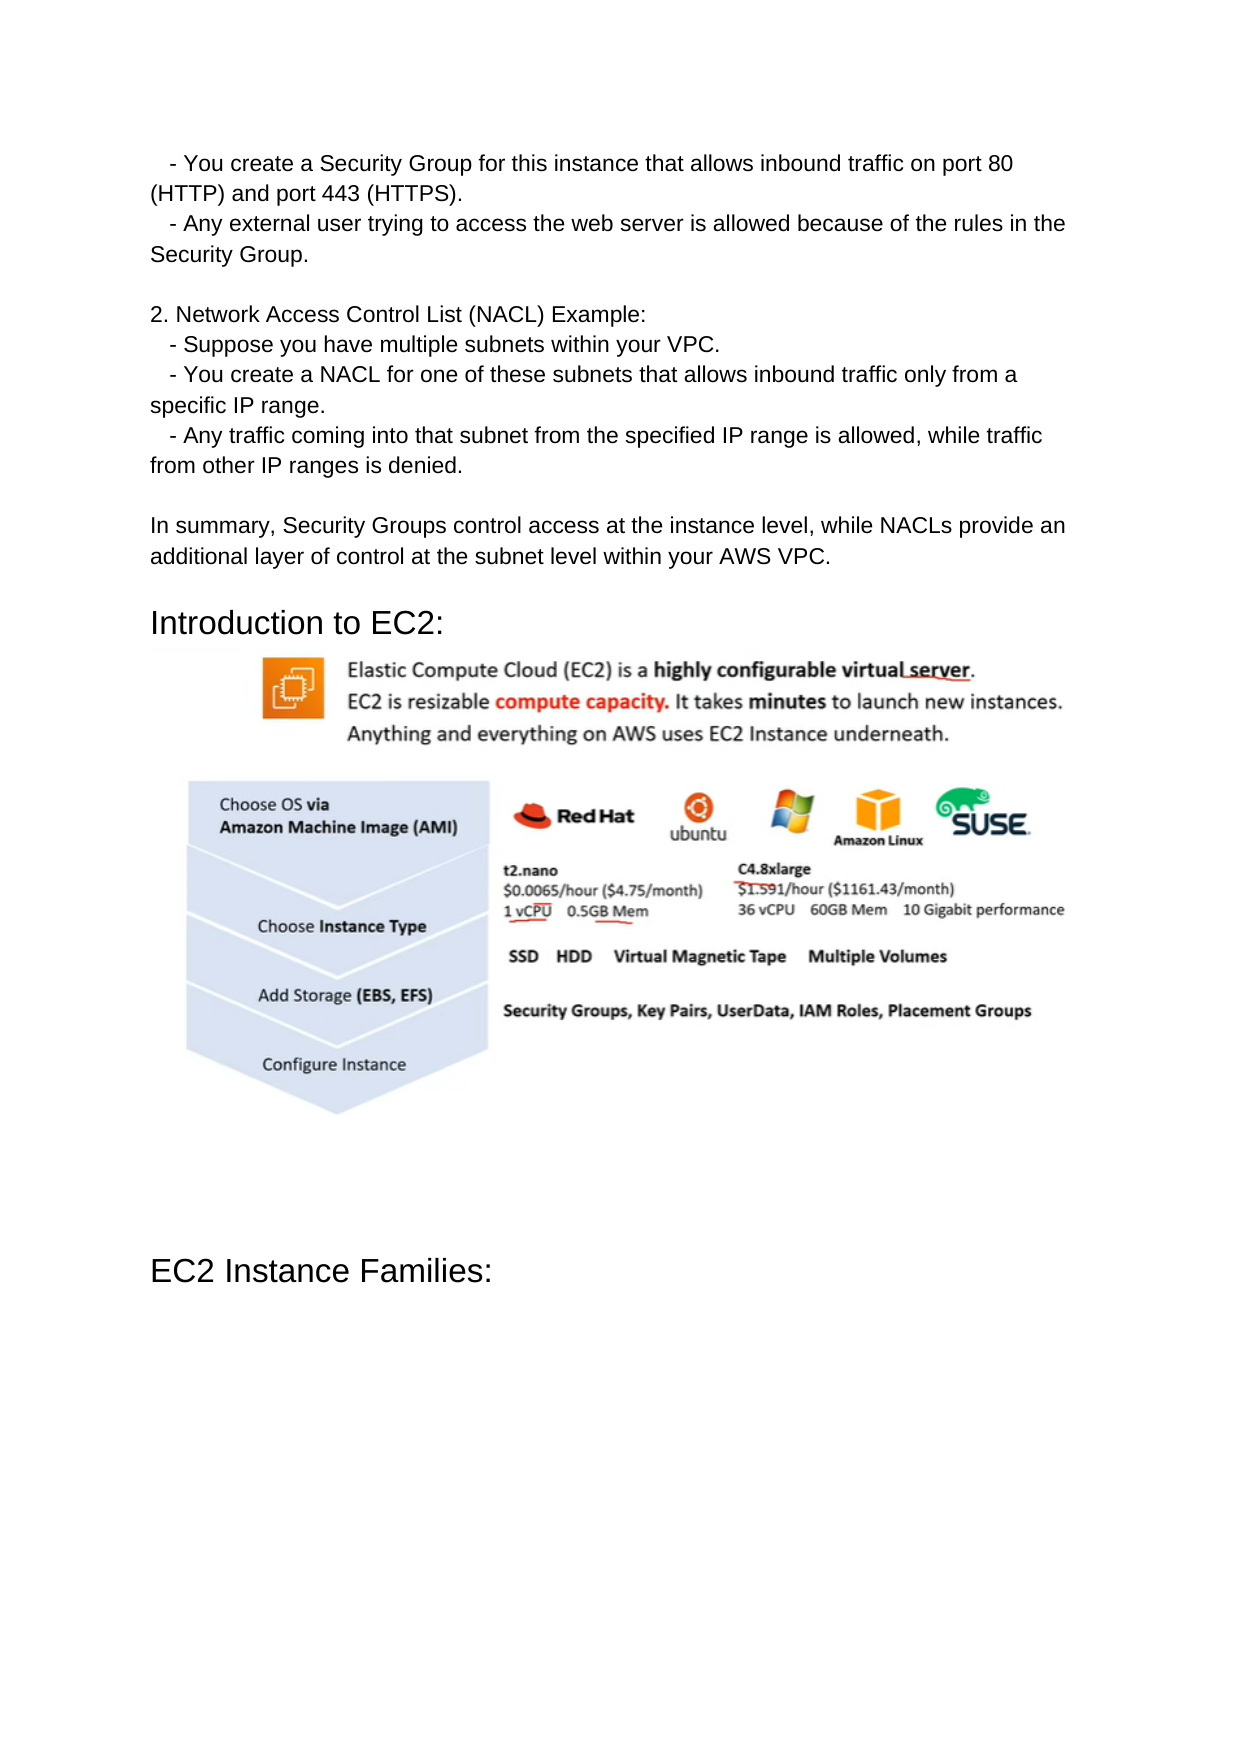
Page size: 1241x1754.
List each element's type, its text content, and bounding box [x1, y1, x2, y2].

text 2. Network Access Control List (NACL) Example: [150, 301, 1090, 327]
text - Any traffic coming into that subnet from the specified IP range is allowed, while traffic from other IP ranges is denied. [150, 422, 1090, 478]
text Introduction to EC2: [150, 603, 1090, 642]
text - You create a NACL for one of these subnets that allows inbound traffic only from a specific IP range. [150, 361, 1090, 418]
text In summary, Security Groups control access at the instance level, while NACLs provide an additional layer of control at the subnet level within your AWS VPC. [150, 512, 1090, 569]
text - Any external user trying to access the web server is allowed because of the rules in the Security Group. [150, 210, 1090, 267]
text EC2 Instance Families: [150, 1251, 1090, 1289]
picture [150, 647, 1091, 1115]
text - Suppose you have multiple subnets within your VPC. [150, 331, 1090, 358]
text - You create a Security Group for this instance that allows inbound traffic on port 80 (HTTP) and port 443 (HTTPS). [150, 150, 1090, 207]
